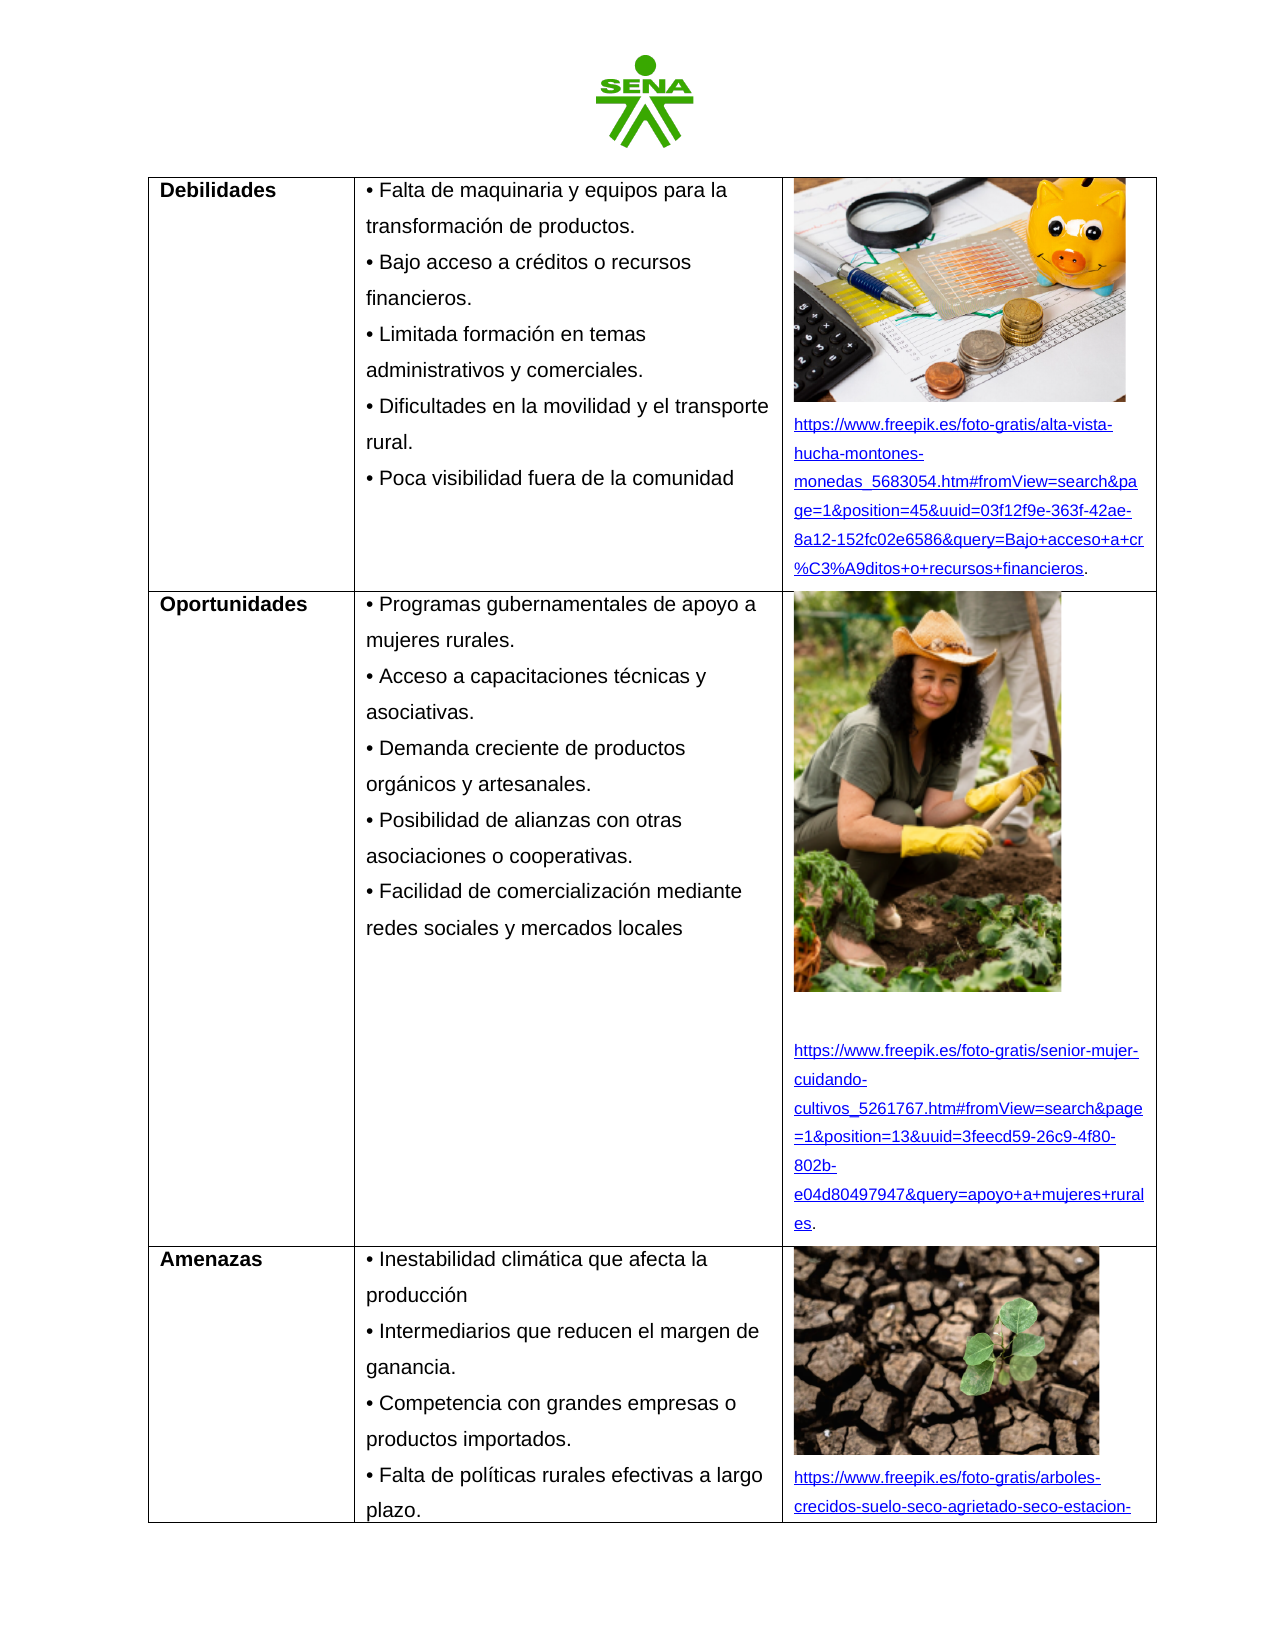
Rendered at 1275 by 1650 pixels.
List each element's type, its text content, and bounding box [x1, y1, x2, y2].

table_cell https://www.freepik.es/foto-gratis/alta-vista-hucha-montones-monedas_5683054.htm#fromView=search&page=1&position=45&uuid=03f12f9e-363f-42ae-8a12-152fc02e6586&query=Bajo+acceso+a+cr%C3%A9ditos+o+recursos+financieros. [783, 178, 1156, 591]
picture [793, 1246, 1100, 1455]
table_cell Debilidades [149, 178, 354, 591]
table_cell Amenazas [149, 1247, 354, 1522]
picture [596, 55, 694, 148]
table_cell • Falta de maquinaria y equipos para la transformación de productos. • Bajo acceso a créditos o recursos financieros. • Limitada formación en temas administrativos y comerciales. • Dificultades en la movilidad y el transporte rural. • Poca visibilidad fuera de la comunidad [355, 178, 782, 591]
picture [793, 178, 1126, 402]
table_cell Oportunidades [149, 592, 354, 1246]
table_cell • Programas gubernamentales de apoyo a mujeres rurales. • Acceso a capacitaciones técnicas y asociativas. • Demanda creciente de productos orgánicos y artesanales. • Posibilidad de alianzas con otras asociaciones o cooperativas. • Facilidad de comercialización mediante redes sociales y mercados locales [355, 592, 782, 1246]
picture [793, 591, 1062, 992]
table_cell https://www.freepik.es/foto-gratis/senior-mujer-cuidando-cultivos_5261767.htm#fromView=search&page=1&position=13&uuid=3feecd59-26c9-4f80-802b-e04d80497947&query=apoyo+a+mujeres+rurales. [783, 592, 1156, 1246]
